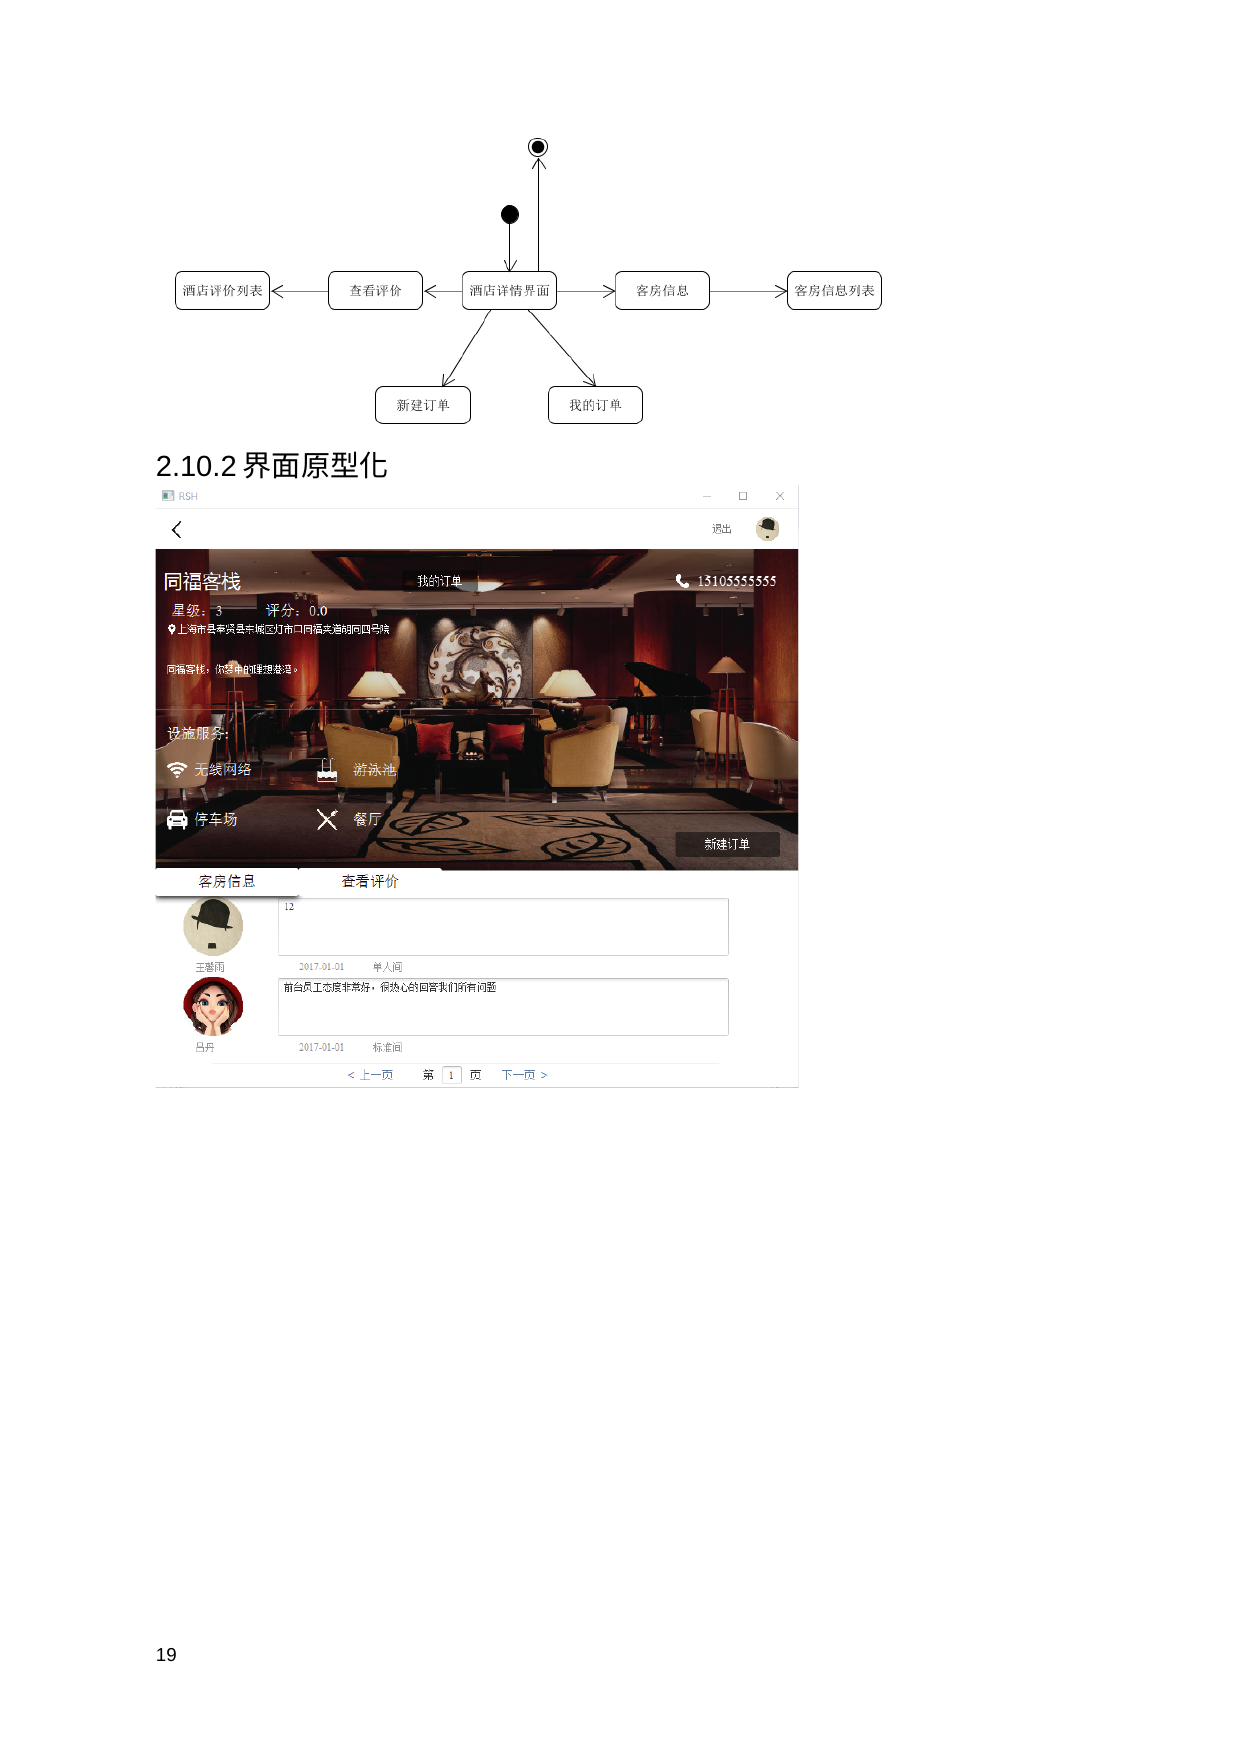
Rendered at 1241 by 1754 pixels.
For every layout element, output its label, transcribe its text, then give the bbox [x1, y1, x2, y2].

picture [155, 485, 799, 1088]
picture [155, 118, 901, 443]
text 2.10.2界面原型化 [118, 443, 1122, 485]
